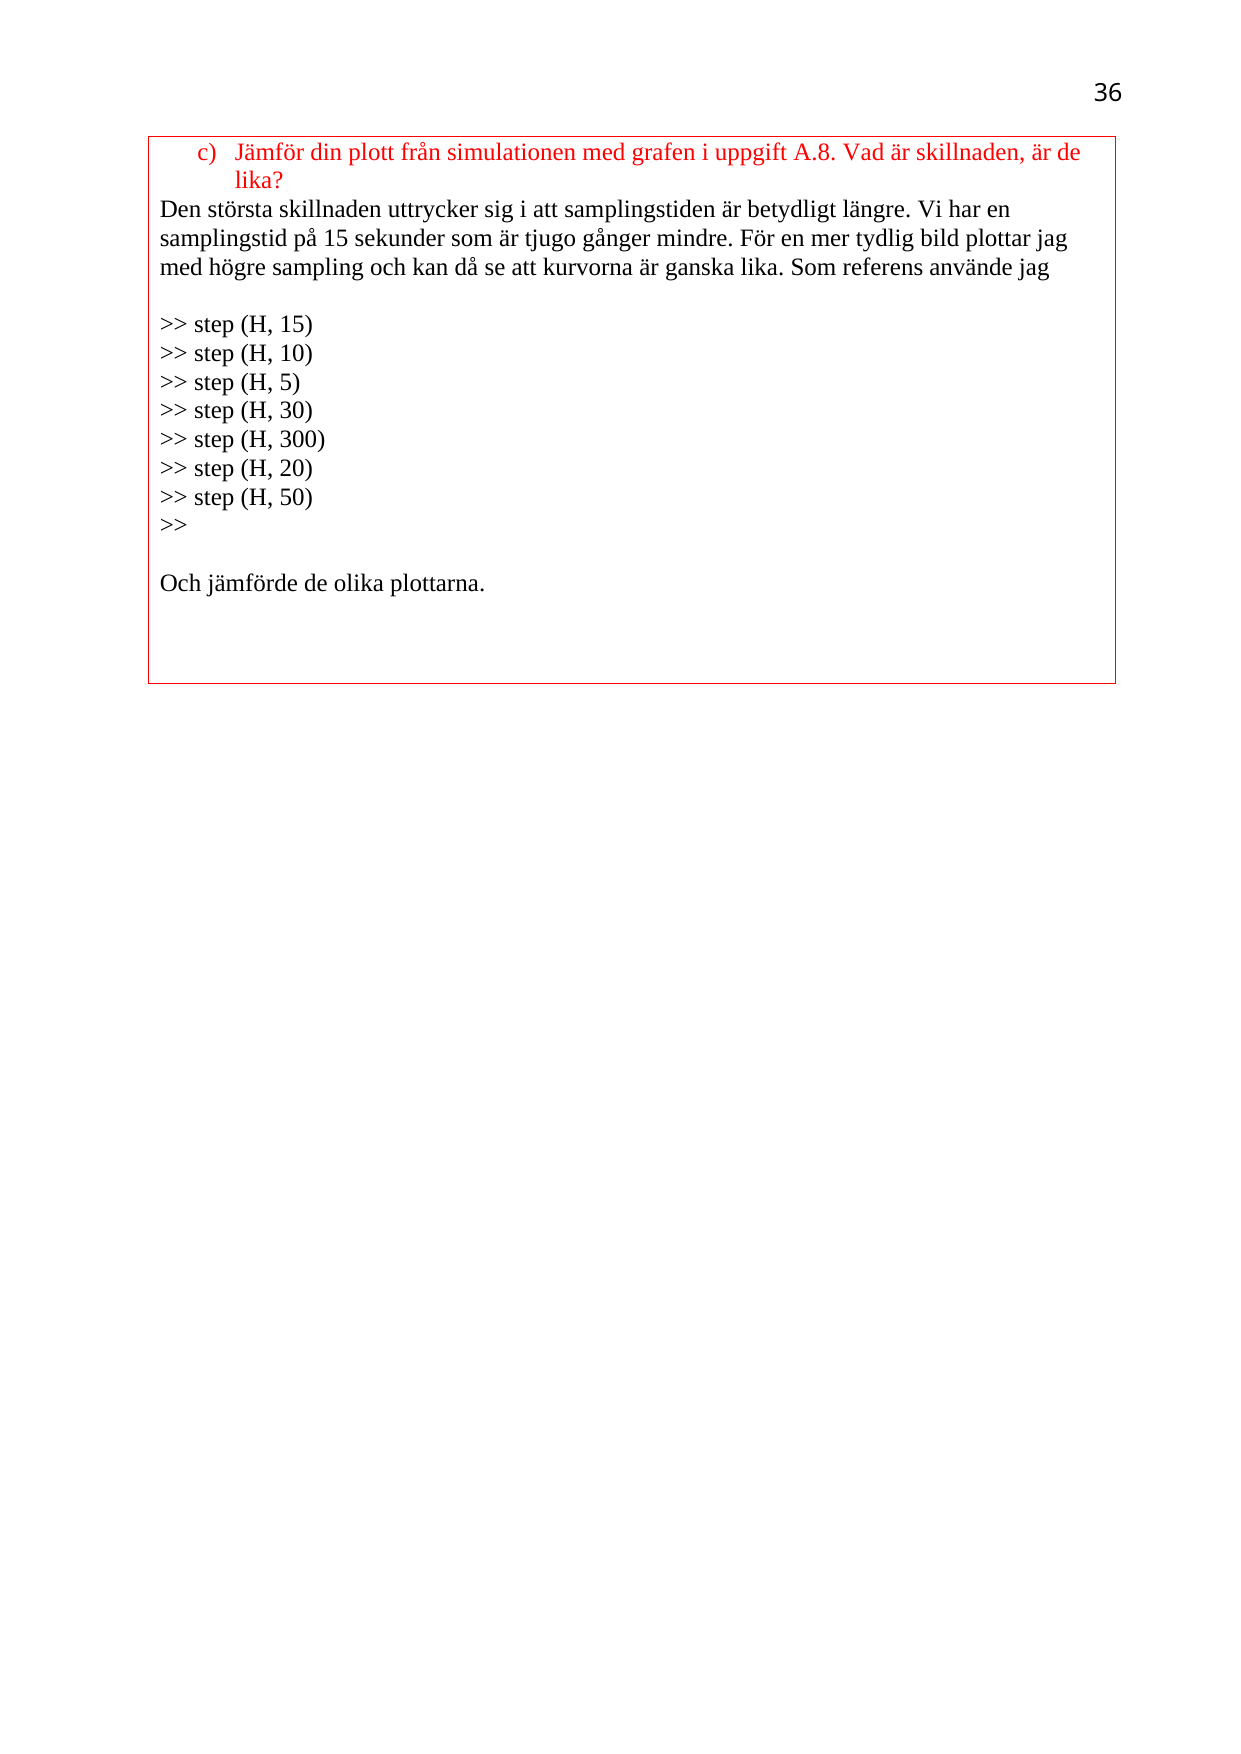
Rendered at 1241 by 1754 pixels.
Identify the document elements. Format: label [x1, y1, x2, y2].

table_header [149, 137, 1115, 683]
